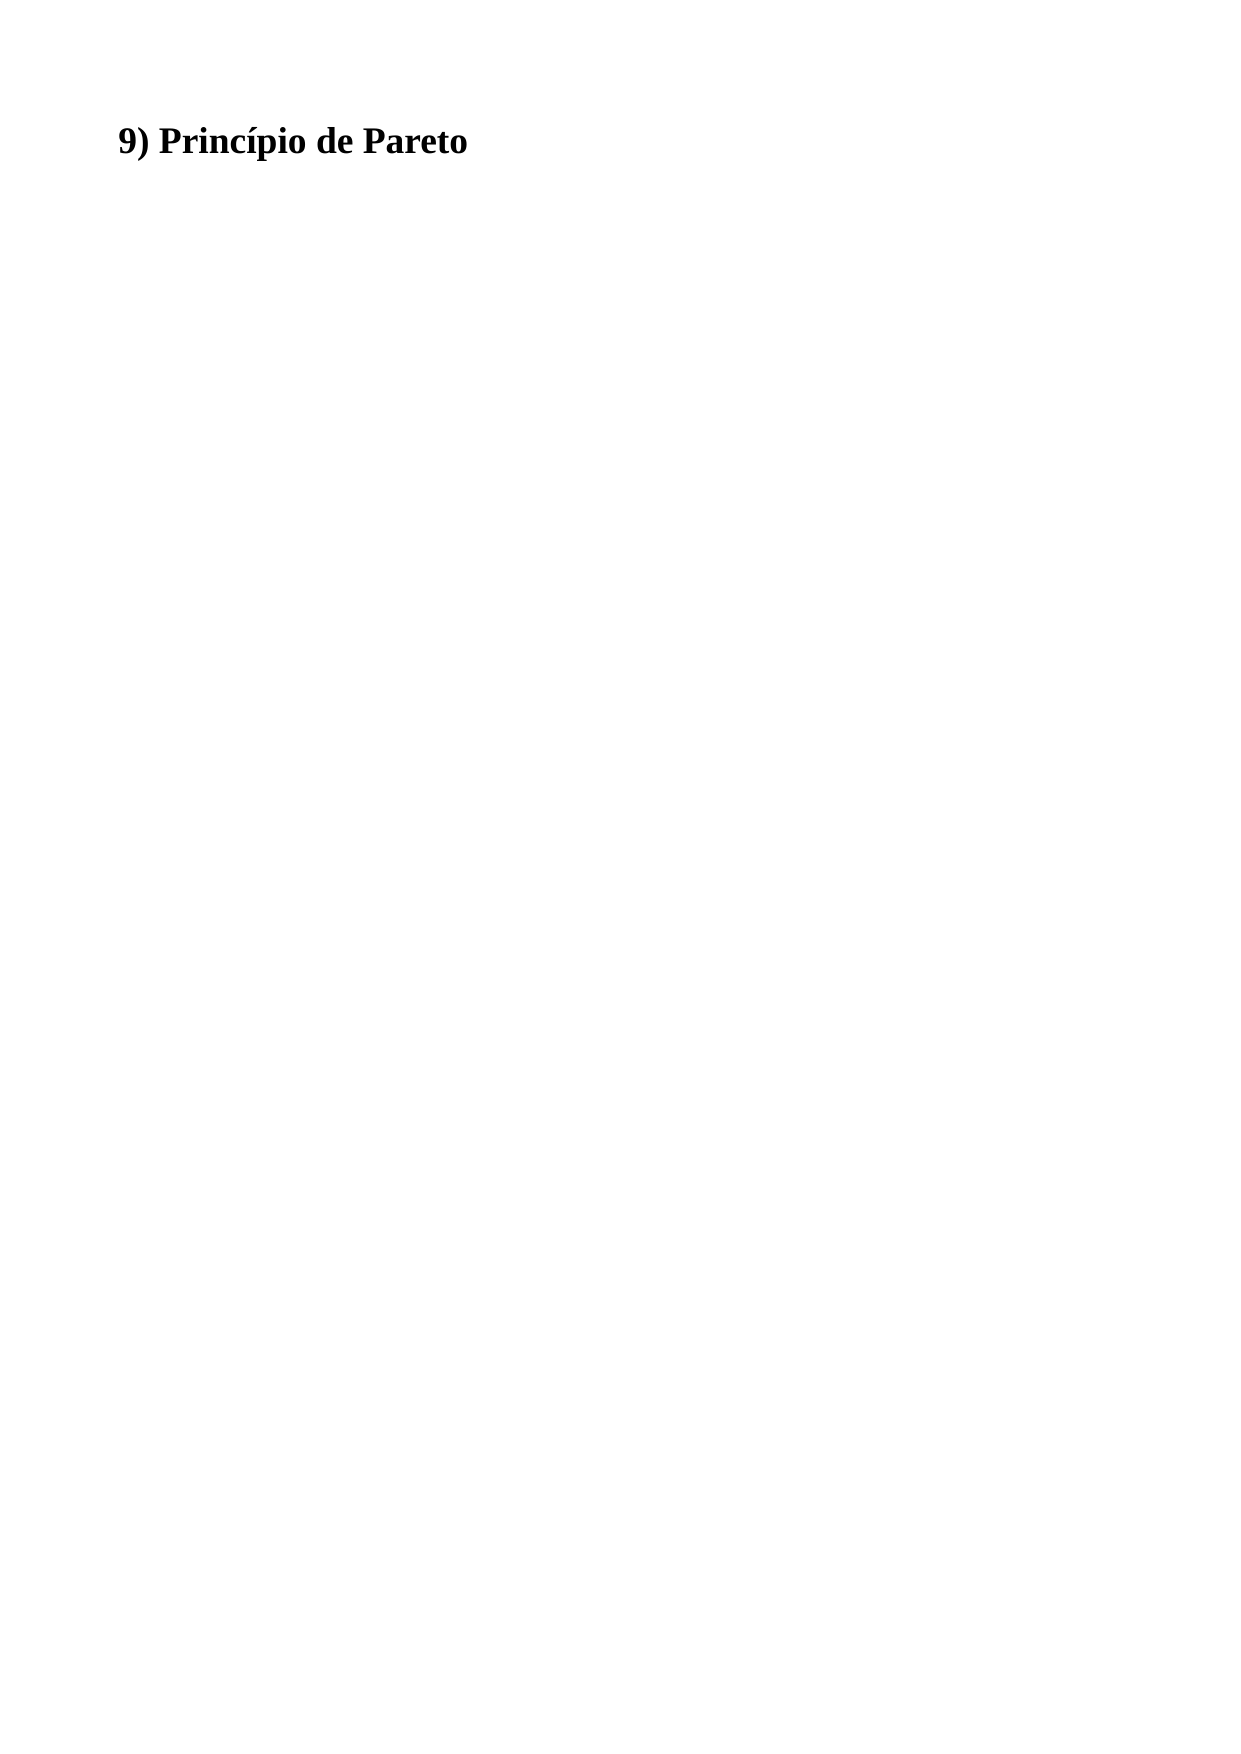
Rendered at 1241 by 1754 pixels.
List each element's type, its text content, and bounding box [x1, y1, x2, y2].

subtitle 9) Princípio de Pareto [118, 118, 1122, 161]
